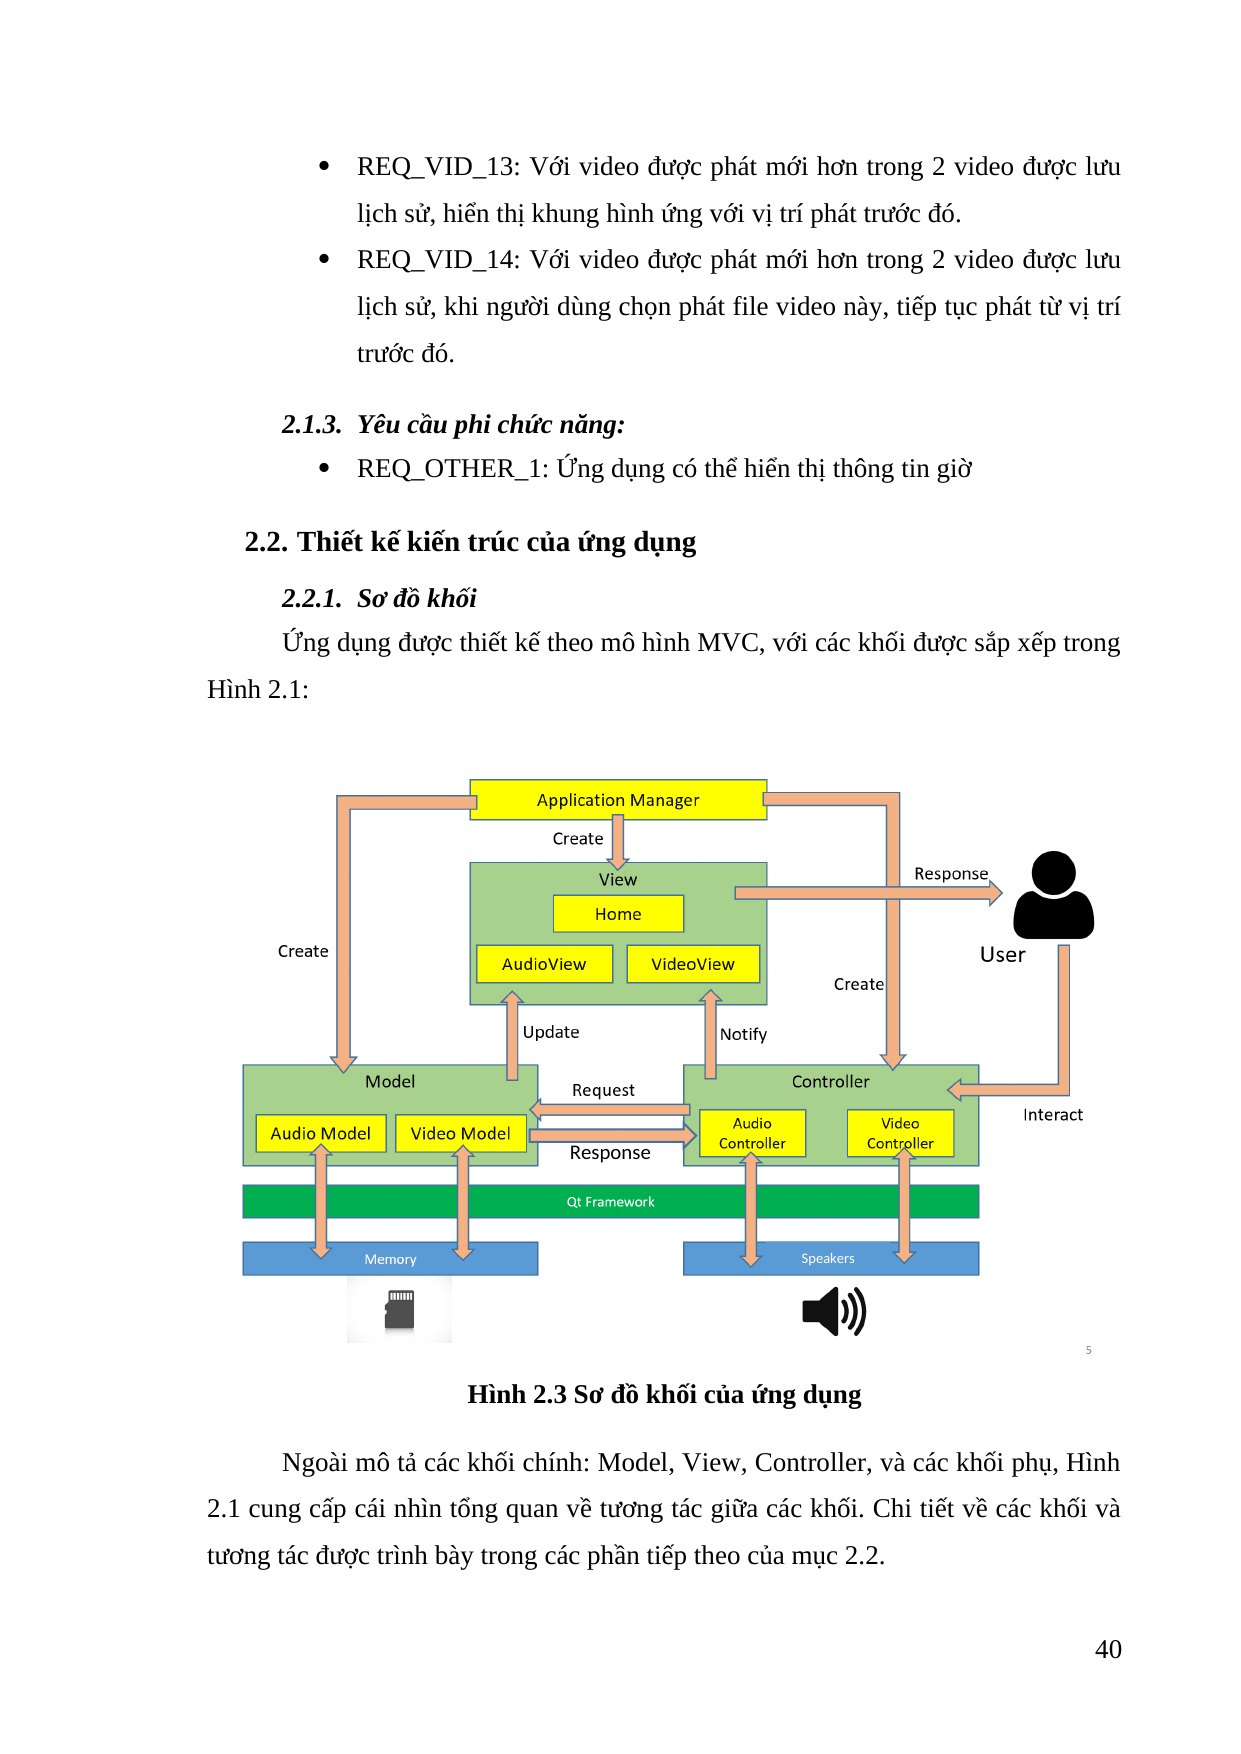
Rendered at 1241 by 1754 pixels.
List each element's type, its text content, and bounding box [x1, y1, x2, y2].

list REQ_VID_14: Với video được phát mới hơn trong 2 video được lưu lịch sử, khi người dùng chọn phát file video này, tiếp tục phát từ vị trí trước đó. [319, 243, 1122, 368]
subtitle Sơ đồ khối [282, 583, 1122, 614]
subtitle Thiết kế kiến trúc của ứng dụng [244, 524, 1122, 558]
text Ứng dụng được thiết kế theo mô hình MVC, với các khối được sắp xếp trong Hình 2.1: [207, 626, 1122, 704]
list REQ_OTHER_1: Ứng dụng có thể hiển thị thông tin giờ [319, 452, 1122, 483]
text Ngoài mô tả các khối chính: Model, View, Controller, và các khối phụ, Hình 2.1 cung cấp cái nhìn tổng quan về tương tác giữa các khối. Chi tiết về các khối và tương tác được trình bày trong các phần tiếp theo của mục 2.2. [207, 1446, 1122, 1570]
subtitle Yêu cầu phi chức năng: [282, 408, 1122, 440]
list REQ_VID_13: Với video được phát mới hơn trong 2 video được lưu lịch sử, hiển thị khung hình ứng với vị trí phát trước đó. [319, 150, 1122, 228]
picture [206, 766, 1123, 1363]
